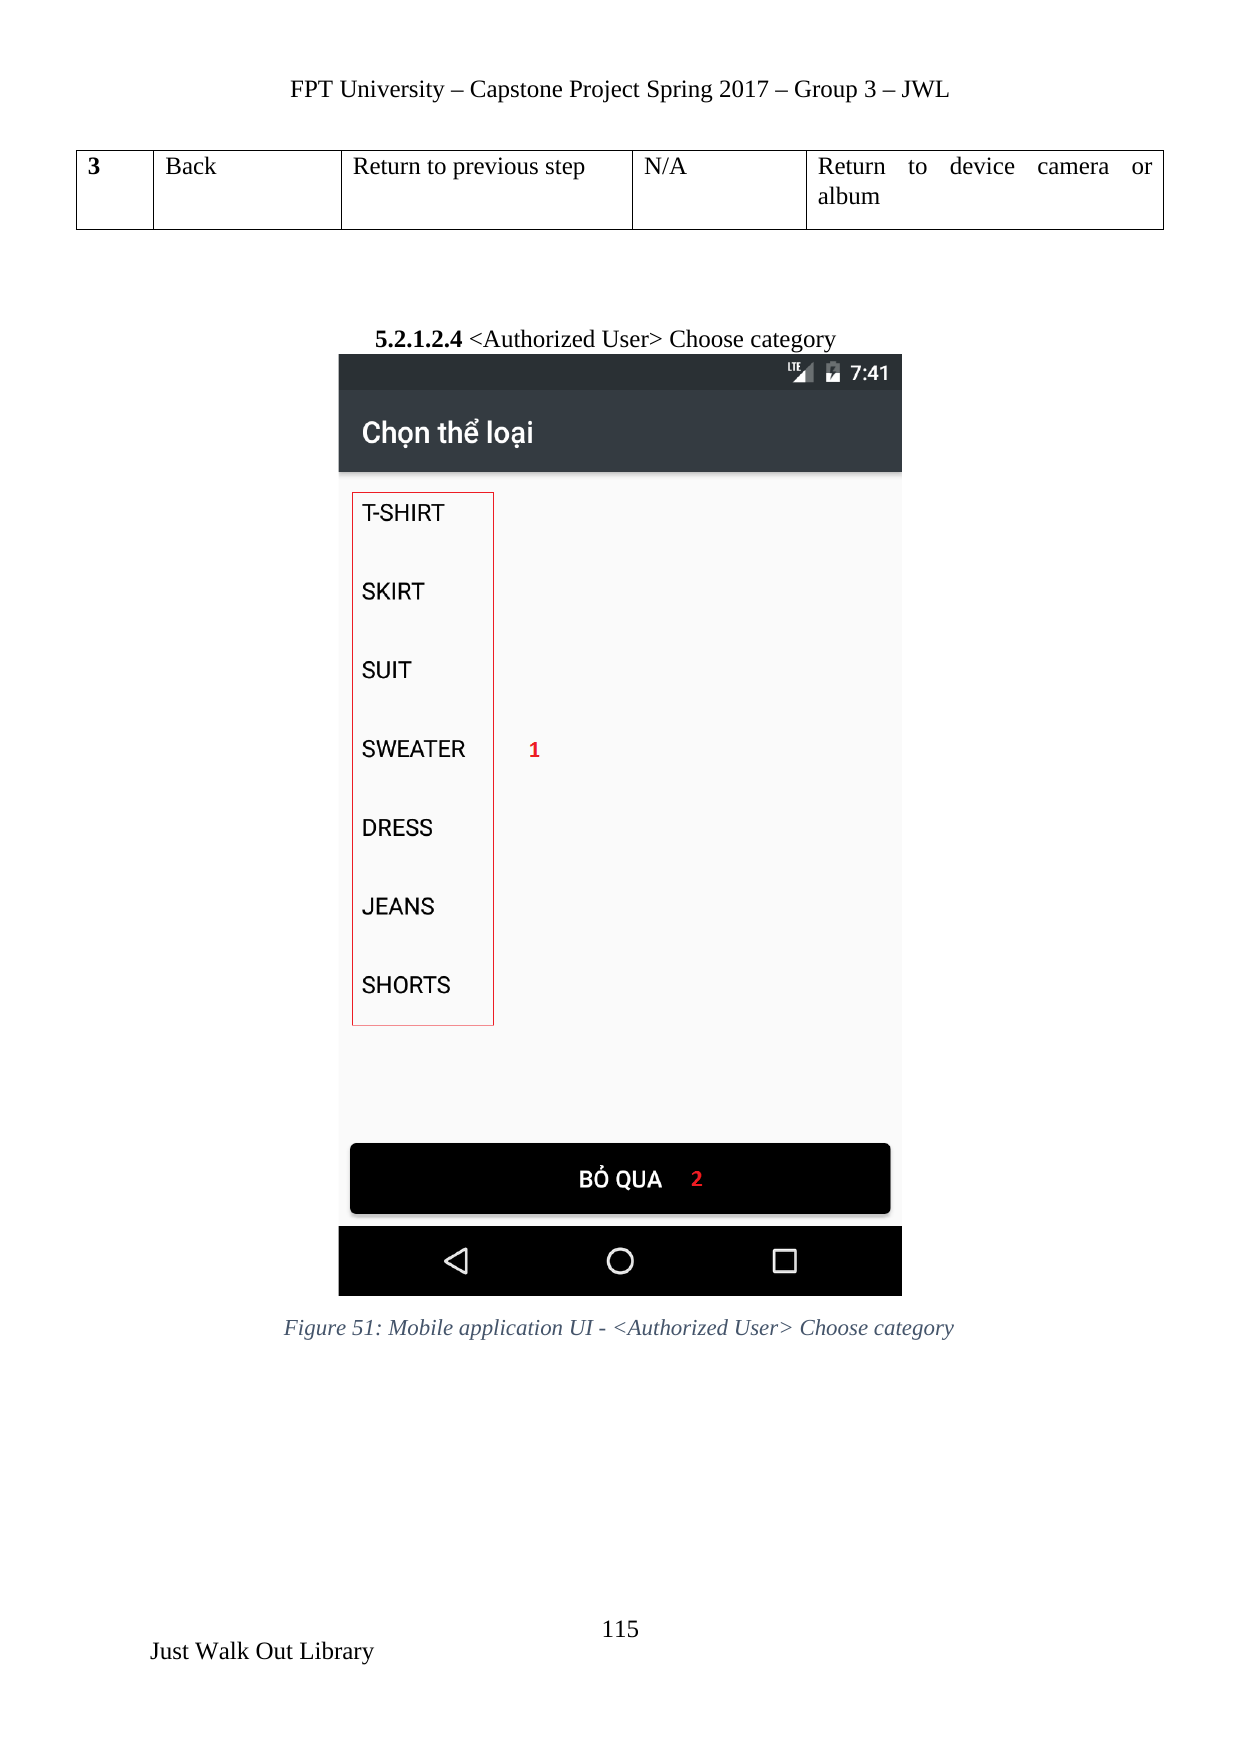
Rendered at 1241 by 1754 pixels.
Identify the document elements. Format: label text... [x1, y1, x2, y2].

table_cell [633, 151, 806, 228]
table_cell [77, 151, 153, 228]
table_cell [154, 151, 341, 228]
text Figure 51: Mobile application UI - <Authorized User> Choose category [150, 1313, 1090, 1340]
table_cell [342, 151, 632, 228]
subtitle <Authorized User> Choose category [375, 324, 1090, 352]
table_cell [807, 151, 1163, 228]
picture [338, 354, 902, 1296]
